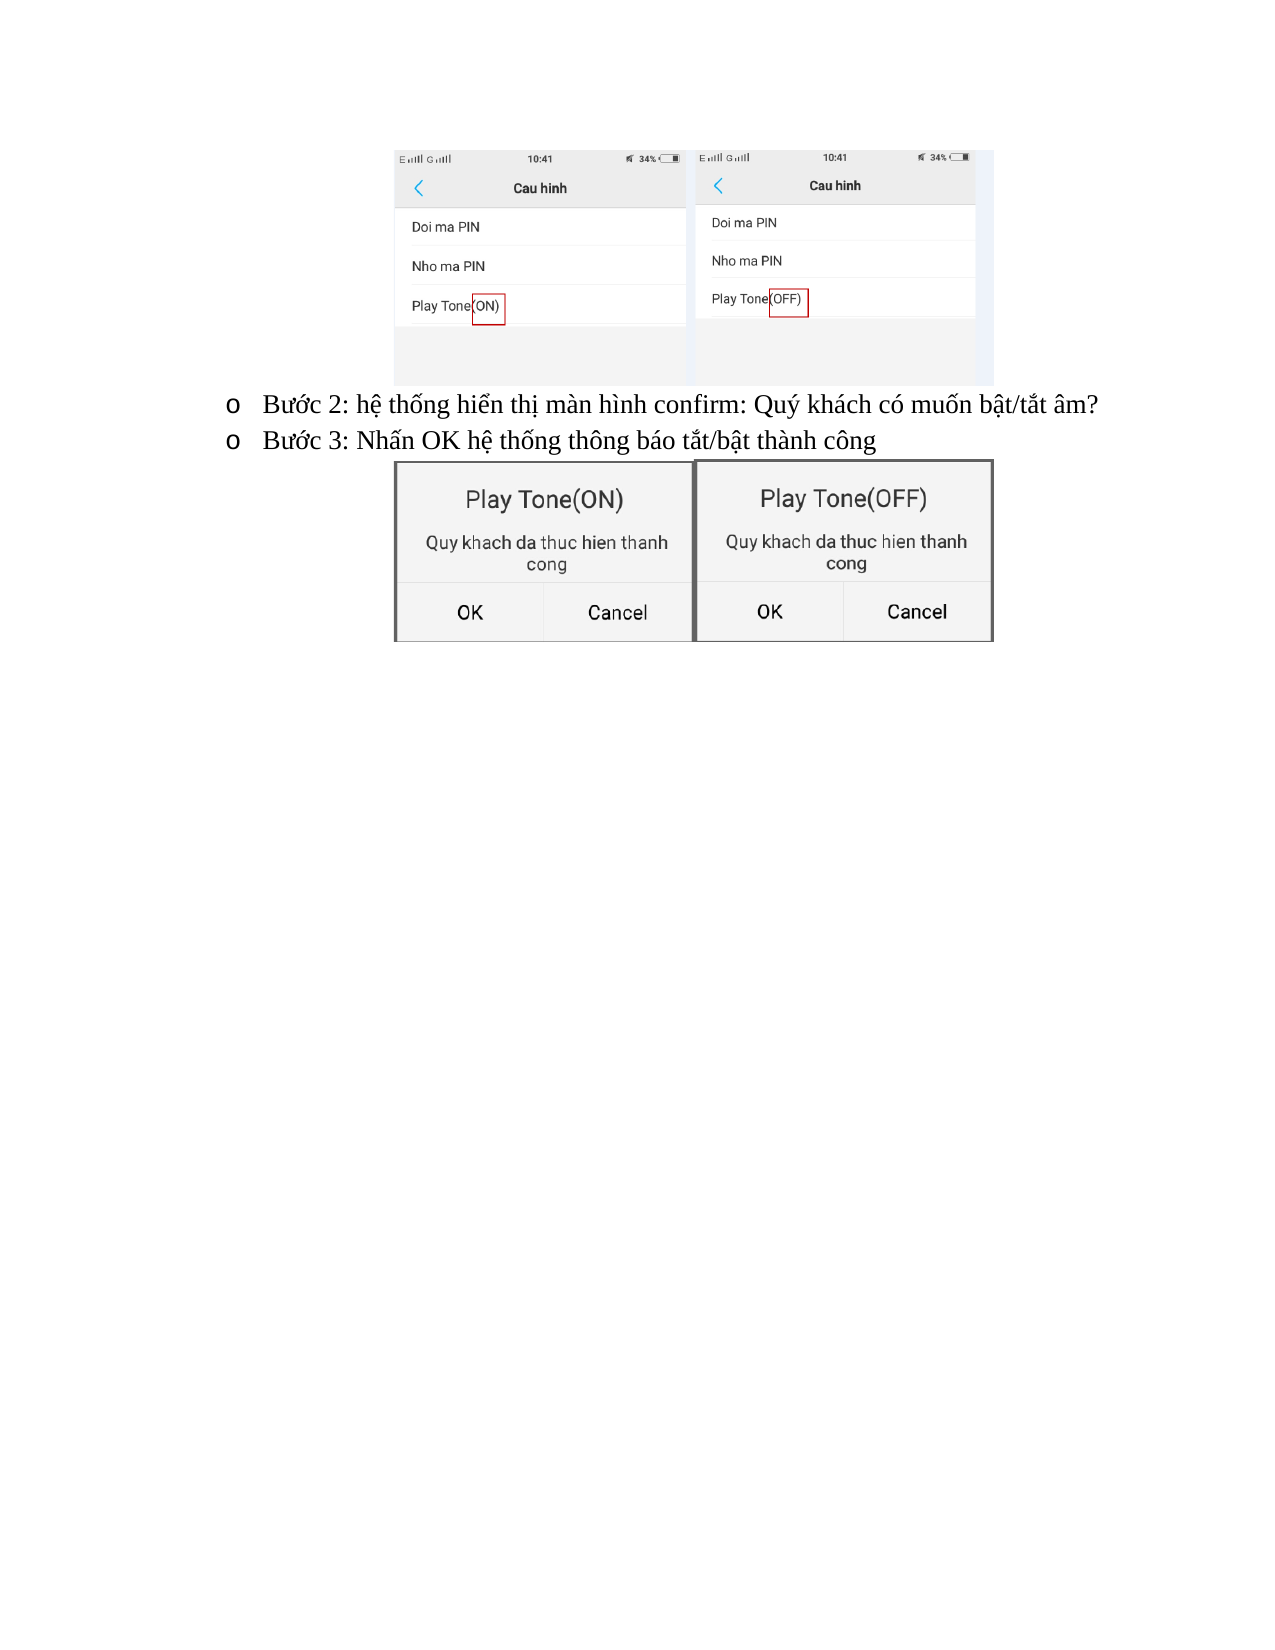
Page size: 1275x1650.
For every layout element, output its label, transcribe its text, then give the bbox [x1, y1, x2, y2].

list Bước 3: Nhấn OK hệ thống thông báo tắt/bật thành công [225, 424, 1125, 457]
picture [393, 459, 994, 642]
picture [393, 150, 994, 386]
list Bước 2: hệ thống hiển thị màn hình confirm: Quý khách có muốn bật/tắt âm? [225, 388, 1125, 421]
